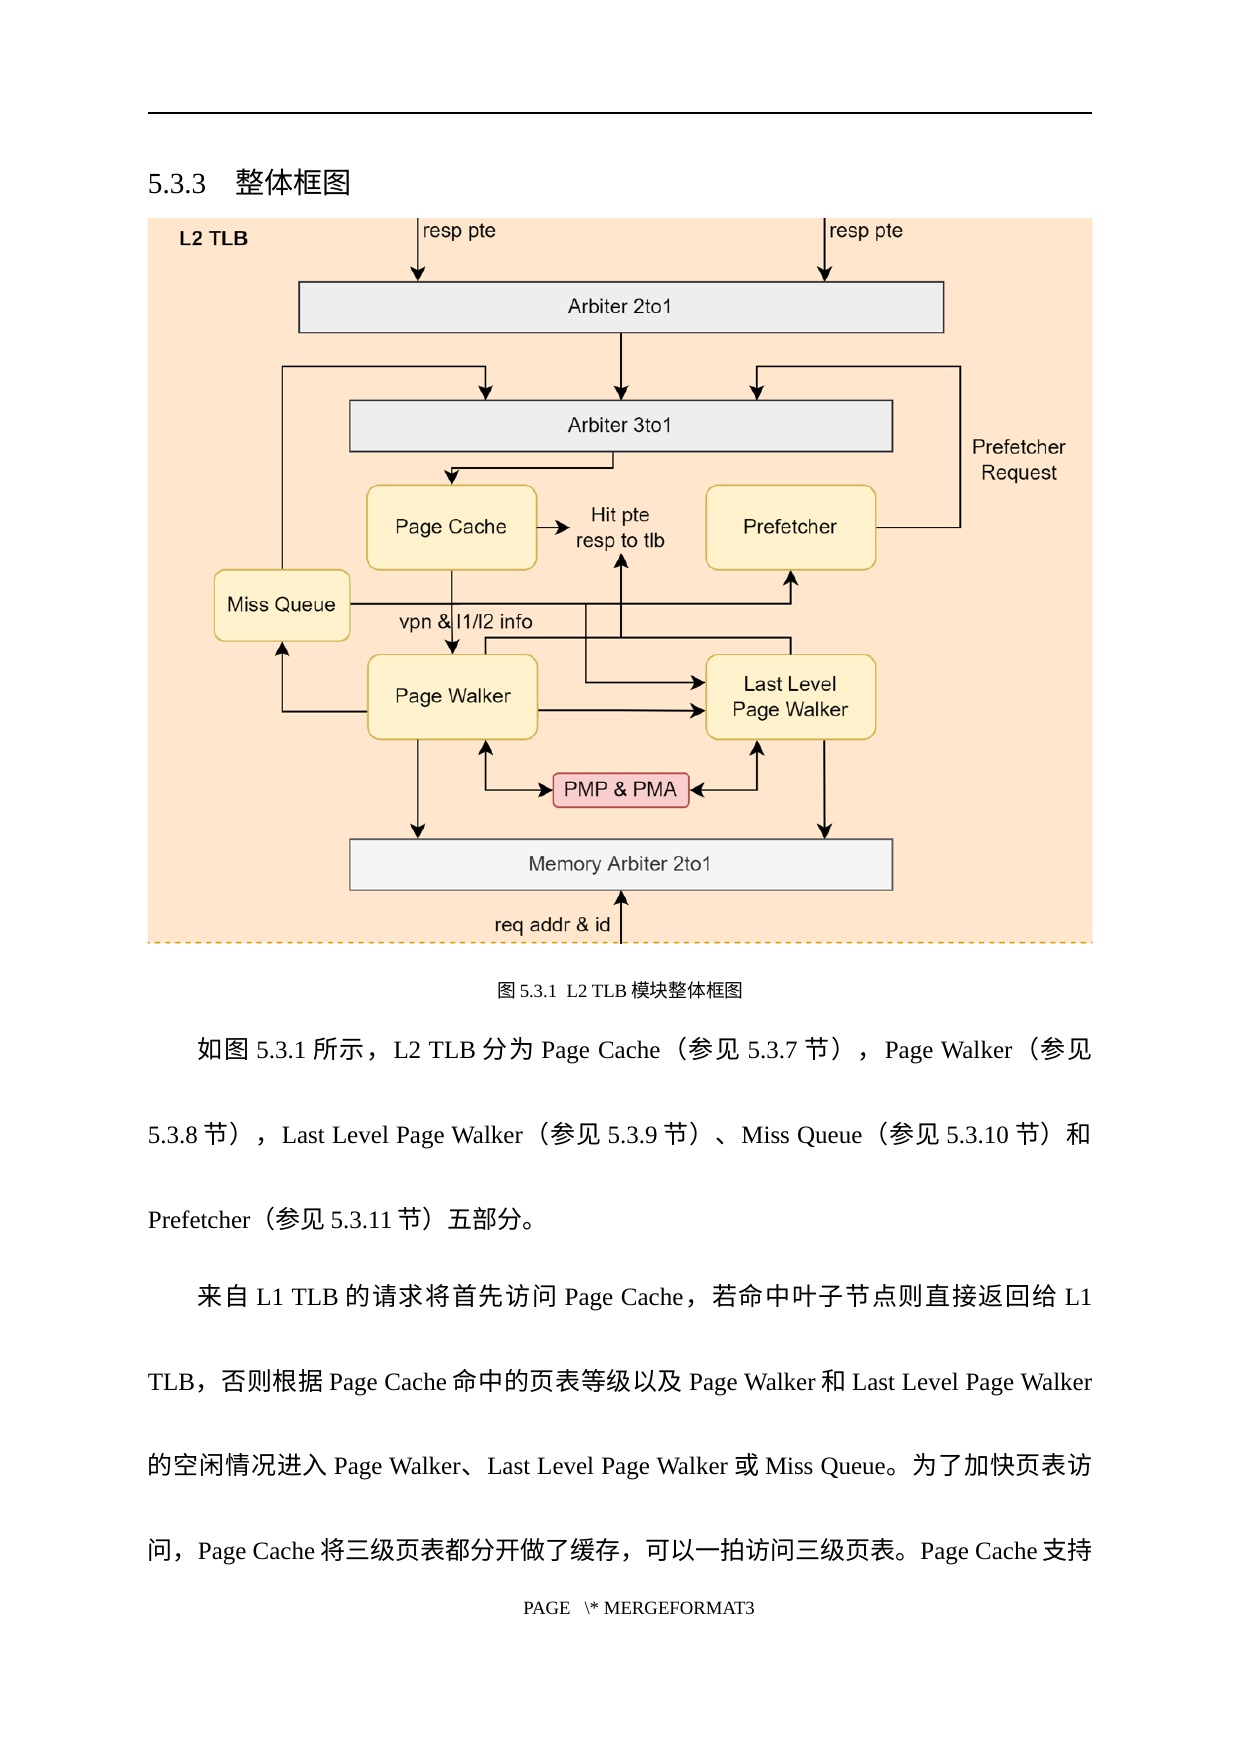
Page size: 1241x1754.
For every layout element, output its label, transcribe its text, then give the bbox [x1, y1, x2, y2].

text 图5.3.1 L2 TLB模块整体框图 [148, 973, 1092, 1007]
picture [147, 218, 1093, 944]
text 如图5.3.1所示，L2 TLB分为Page Cache（参见5.3.7节），Page Walker（参见5.3.8节），Last Level Page Walker（参见5.3.9节）、Miss Queue（参见5.3.10节）和Prefetcher（参见5.3.11节）五部分。 [148, 1013, 1092, 1251]
text 整体框图 [148, 159, 1092, 201]
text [148, 1260, 1092, 1583]
